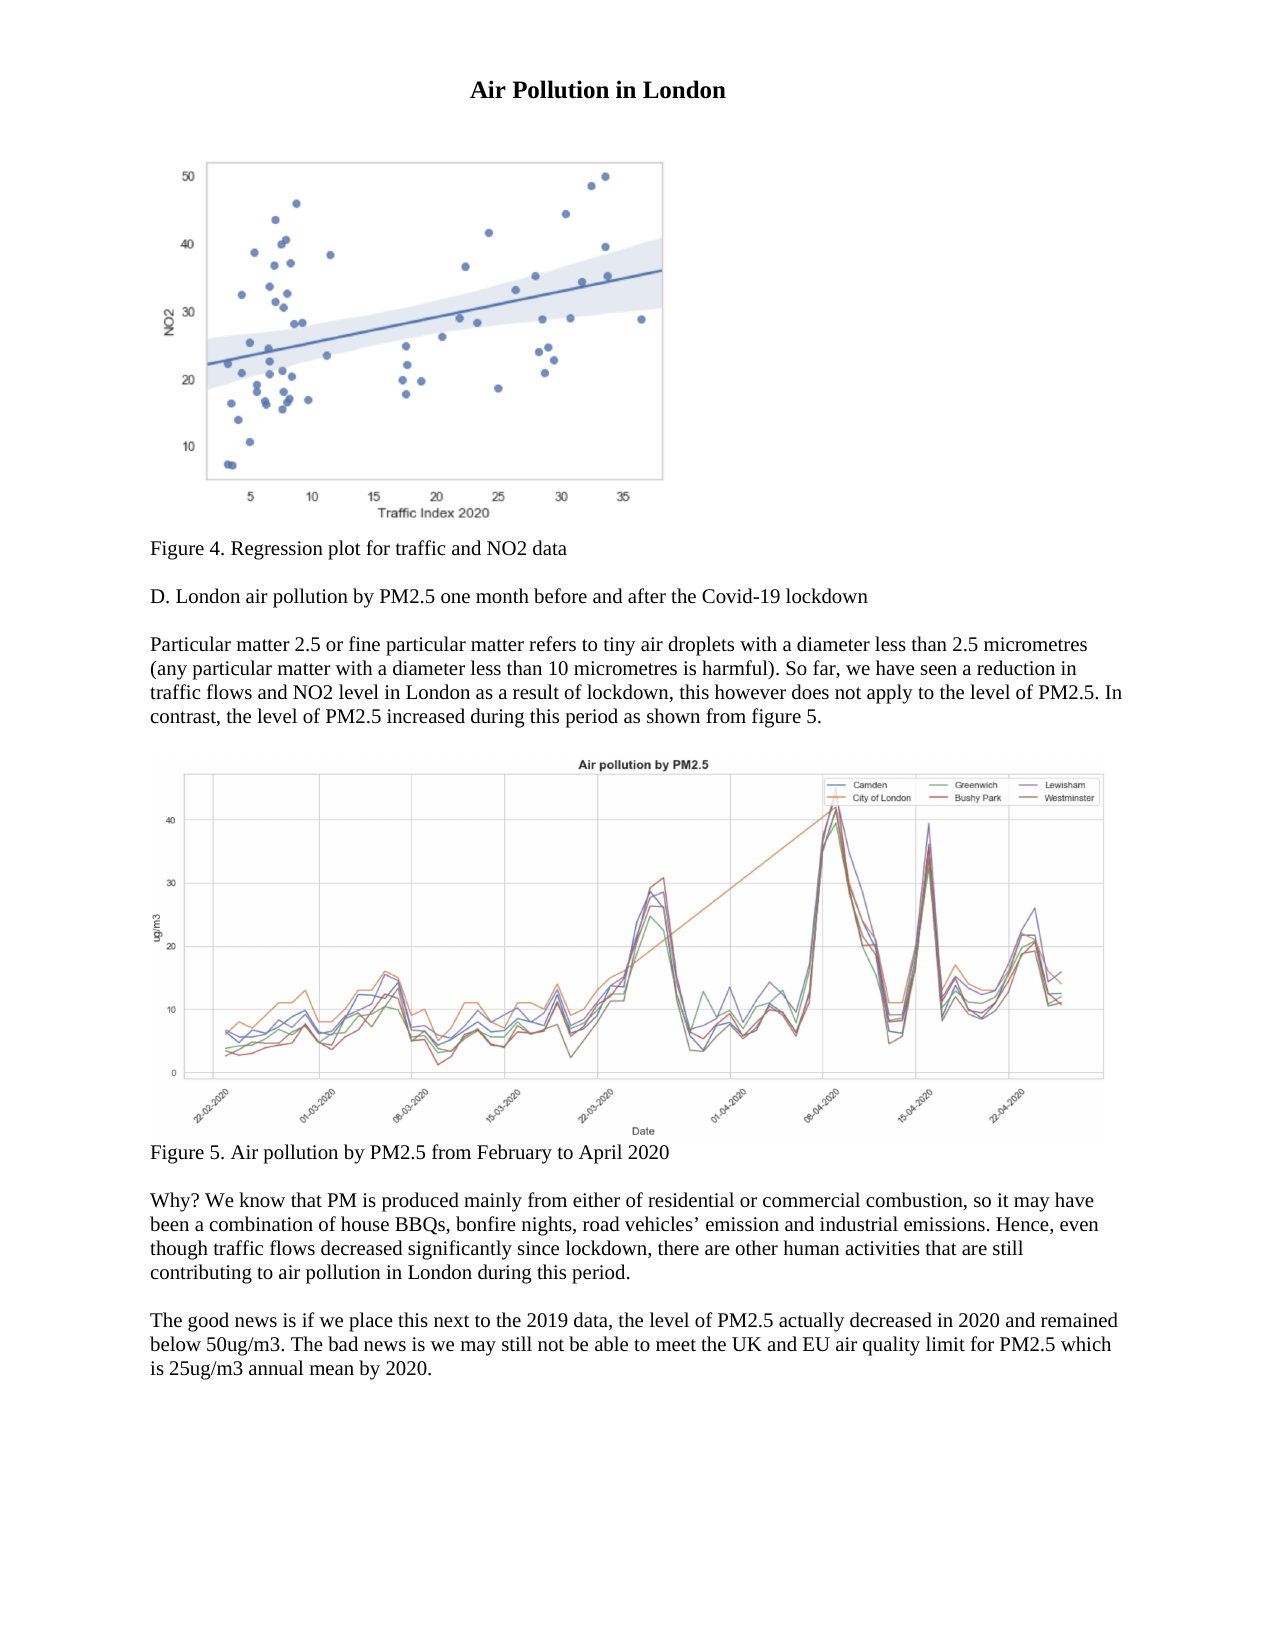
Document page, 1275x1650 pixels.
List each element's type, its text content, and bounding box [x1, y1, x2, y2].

text Figure 4. Regression plot for traffic and NO2 data [150, 536, 1125, 559]
picture [150, 150, 685, 536]
text D. London air pollution by PM2.5 one month before and after the Covid-19 lockdown [150, 584, 1125, 608]
text Figure 5. Air pollution by PM2.5 from February to April 2020 [150, 1139, 1125, 1164]
picture [150, 756, 1107, 1140]
text Particular matter 2.5 or fine particular matter refers to tiny air droplets with a diameter less than 2.5 micrometres (any particular matter with a diameter less than 10 micrometres is harmful). So far, we have seen a reduction in traffic flows and NO2 level in London as a result of lockdown, this however does not apply to the level of PM2.5. In contrast, the level of PM2.5 increased during this period as shown from figure 5. [150, 632, 1125, 728]
text Why? We know that PM is produced mainly from either of residential or commercial combustion, so it may have been a combination of house BBQs, bonfire nights, road vehicles’ emission and industrial emissions. Hence, even though traffic flows decreased significantly since lockdown, there are other human activities that are still contributing to air pollution in London during this period. [150, 1188, 1125, 1284]
text The good news is if we place this next to the 2019 data, the level of PM2.5 actually decreased in 2020 and remained below 50ug/m3. The bad news is we may still not be able to meet the UK and EU air quality limit for PM2.5 which is 25ug/m3 annual mean by 2020. [150, 1308, 1125, 1380]
